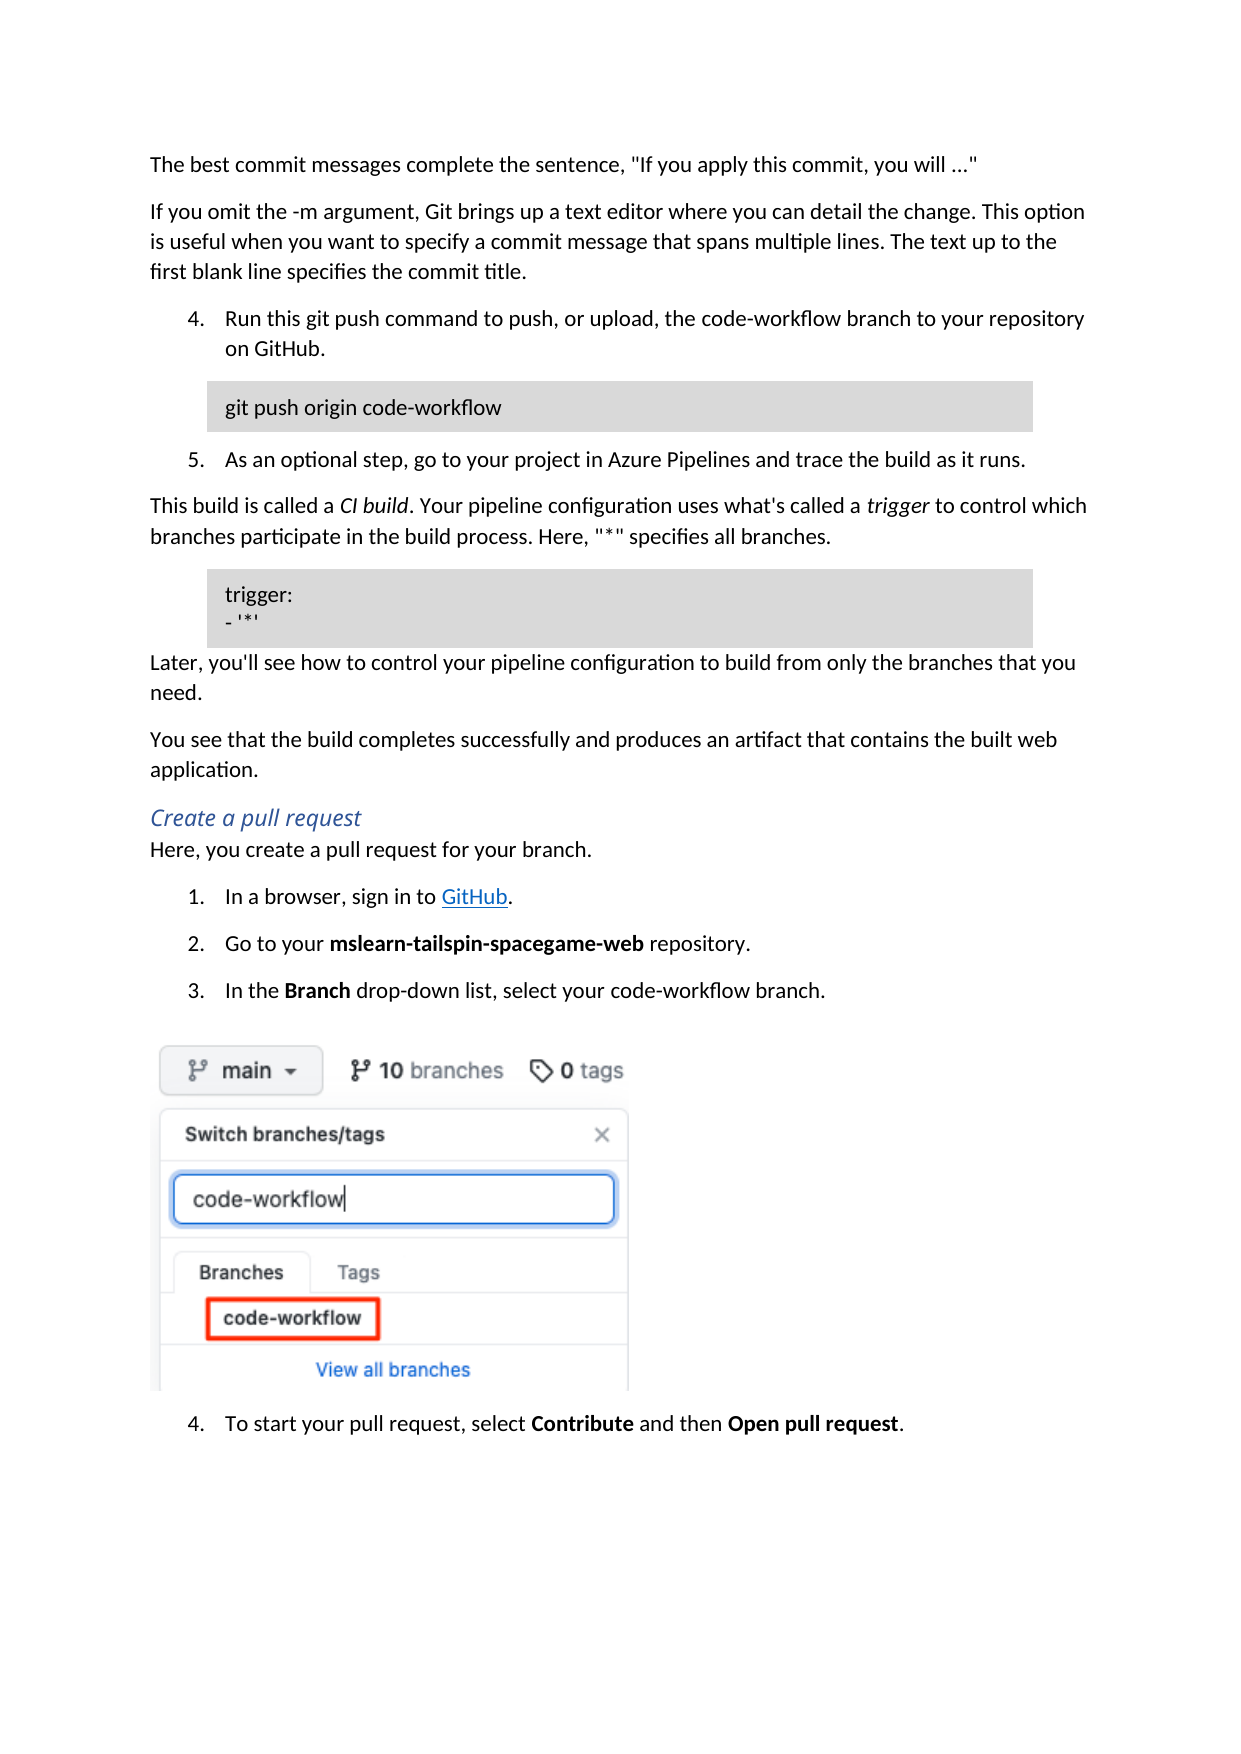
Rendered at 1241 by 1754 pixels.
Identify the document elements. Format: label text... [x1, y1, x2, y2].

list Go to your mslearn-tailspin-spacegame-web repository. [187, 929, 1090, 957]
text git push origin code-workflow [217, 391, 1023, 423]
picture [150, 1023, 629, 1391]
text trigger: [217, 578, 1023, 597]
text Here, you create a pull request for your branch. [150, 836, 1090, 863]
text If you omit the -m argument, Git brings up a text editor where you can detail the change. This option is useful when you want to specify a commit message that spans multiple lines. The text up to the first blank line specifies the commit title. [150, 197, 1090, 285]
text - '*' [217, 597, 1023, 638]
list In the Branch drop-down list, select your code-workflow branch. [187, 976, 1090, 1004]
subtitle Create a pull request [150, 802, 1090, 833]
list Run this git push command to push, or upload, the code-workflow branch to your repository on GitHub. [187, 304, 1090, 362]
text This build is called a CI build. Your pipeline configuration uses what's called a trigger to control which branches participate in the build process. Here, "*" specifies all branches. [150, 492, 1090, 550]
text The best commit messages complete the sentence, "If you apply this commit, you will ..." [150, 150, 1090, 178]
text You see that the build completes successfully and produces an artifact that contains the built web application. [150, 725, 1090, 783]
list To start your pull request, select Contribute and then Open pull request. [187, 1409, 1090, 1437]
list In a browser, sign in to GitHub. [187, 882, 1090, 910]
list As an optional step, go to your project in Azure Pipelines and trace the build as it runs. [187, 445, 1090, 473]
text Later, you'll see how to control your pipeline configuration to build from only the branches that you need. [150, 648, 1090, 706]
